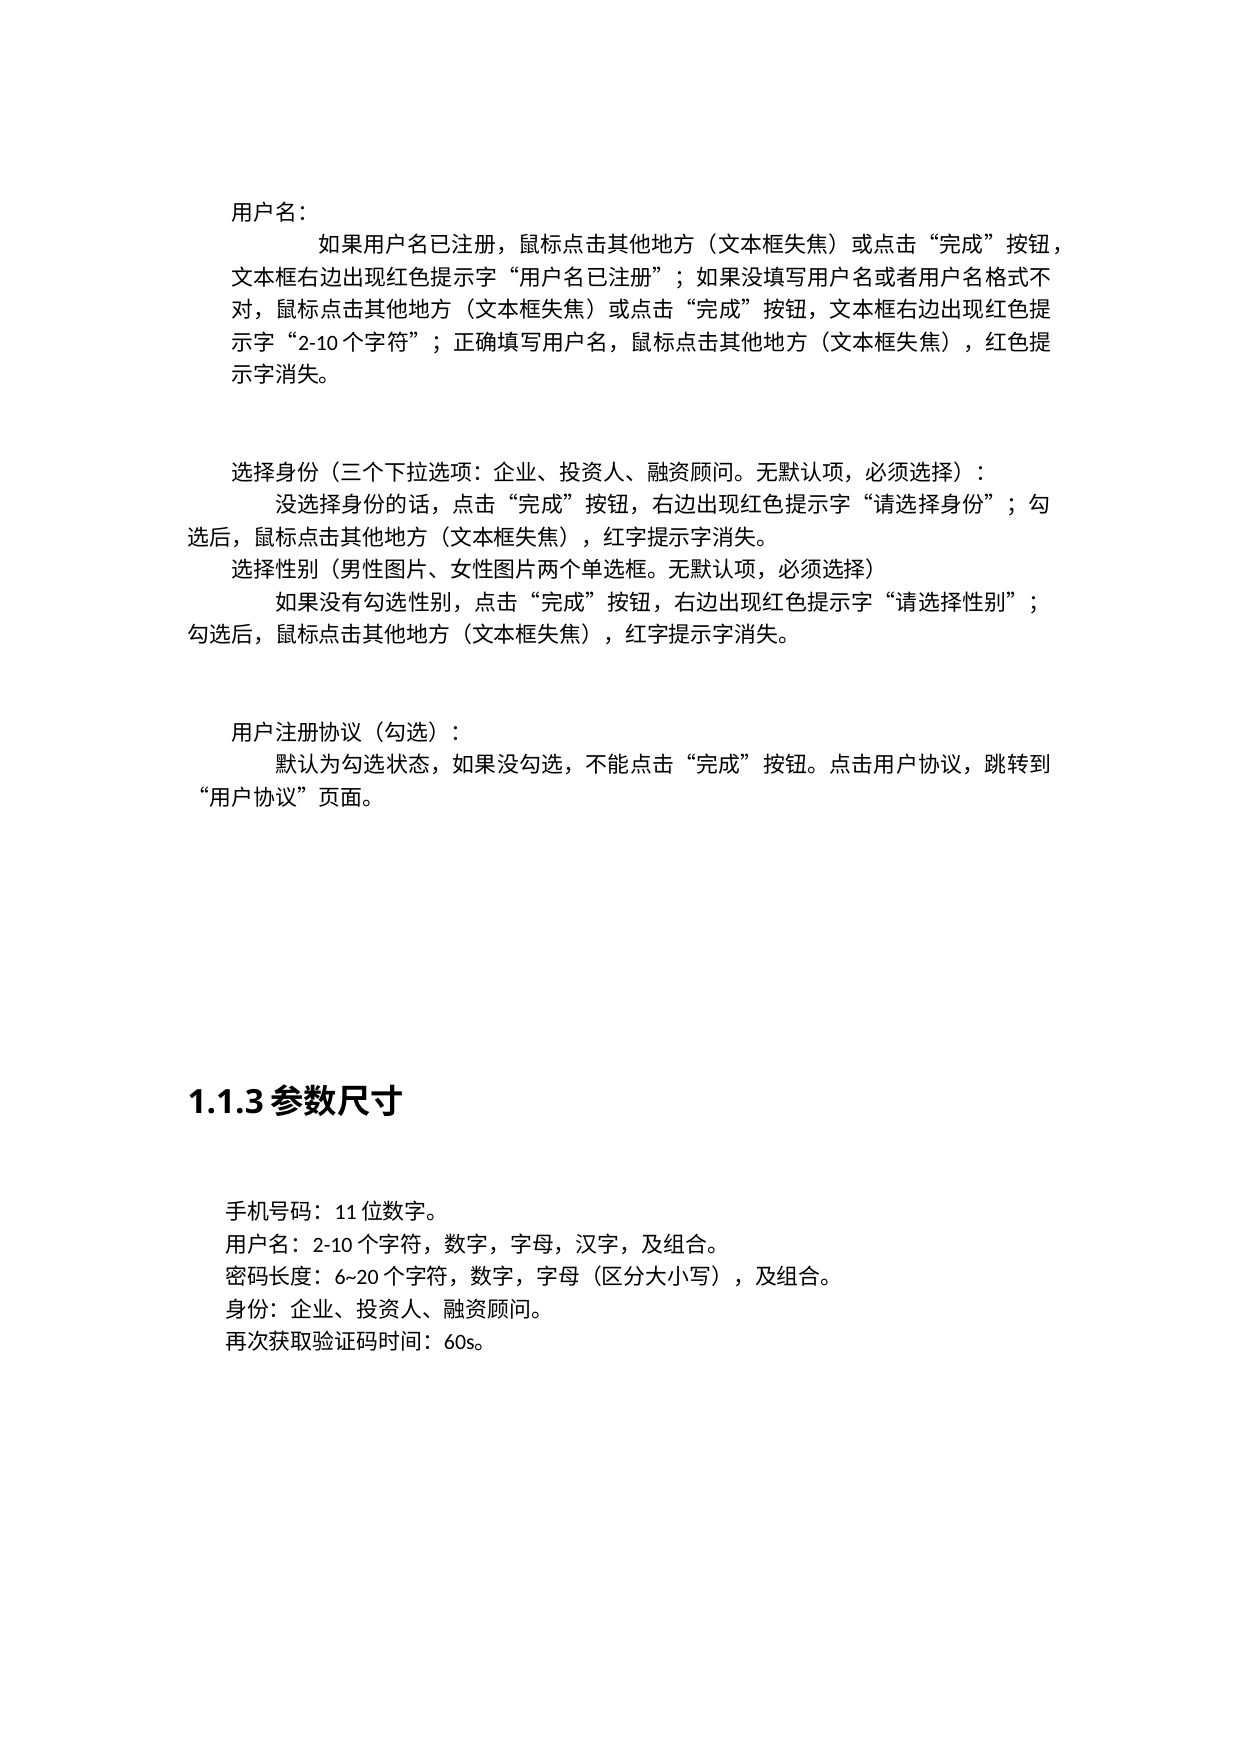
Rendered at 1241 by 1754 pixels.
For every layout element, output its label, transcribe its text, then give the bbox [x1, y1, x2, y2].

text 如果用户名已注册，鼠标点击其他地方（文本框失焦）或点击“完成”按钮，文本框右边出现红色提示字“用户名已注册”；如果没填写用户名或者用户名格式不对，鼠标点击其他地方（文本框失焦）或点击“完成”按钮，文本框右边出现红色提示字“2-10个字符”；正确填写用户名，鼠标点击其他地方（文本框失焦），红色提示字消失。 [231, 227, 1053, 389]
text 用户注册协议（勾选）： [187, 714, 1053, 747]
text 再次获取验证码时间：60s。 [187, 1324, 1053, 1356]
text 用户名：2-10个字符，数字，字母，汉字，及组合。 [187, 1226, 1053, 1259]
subtitle 1.1.3参数尺寸 [187, 1067, 1053, 1132]
text 手机号码：11位数字。 [187, 1194, 1053, 1226]
text 密码长度：6~20个字符，数字，字母（区分大小写），及组合。 [187, 1259, 1053, 1291]
text 选择性别（男性图片、女性图片两个单选框。无默认项，必须选择） [187, 552, 1053, 584]
text 没选择身份的话，点击“完成”按钮，右边出现红色提示字“请选择身份”；勾选后，鼠标点击其他地方（文本框失焦），红字提示字消失。 [187, 487, 1053, 552]
text 身份：企业、投资人、融资顾问。 [187, 1291, 1053, 1324]
text 默认为勾选状态，如果没勾选，不能点击“完成”按钮。点击用户协议，跳转到“用户协议”页面。 [187, 747, 1053, 812]
text 如果没有勾选性别，点击“完成”按钮，右边出现红色提示字“请选择性别”；勾选后，鼠标点击其他地方（文本框失焦），红字提示字消失。 [187, 584, 1053, 649]
text 选择身份（三个下拉选项：企业、投资人、融资顾问。无默认项，必须选择）： [187, 454, 1053, 487]
text 用户名： [187, 194, 1053, 227]
